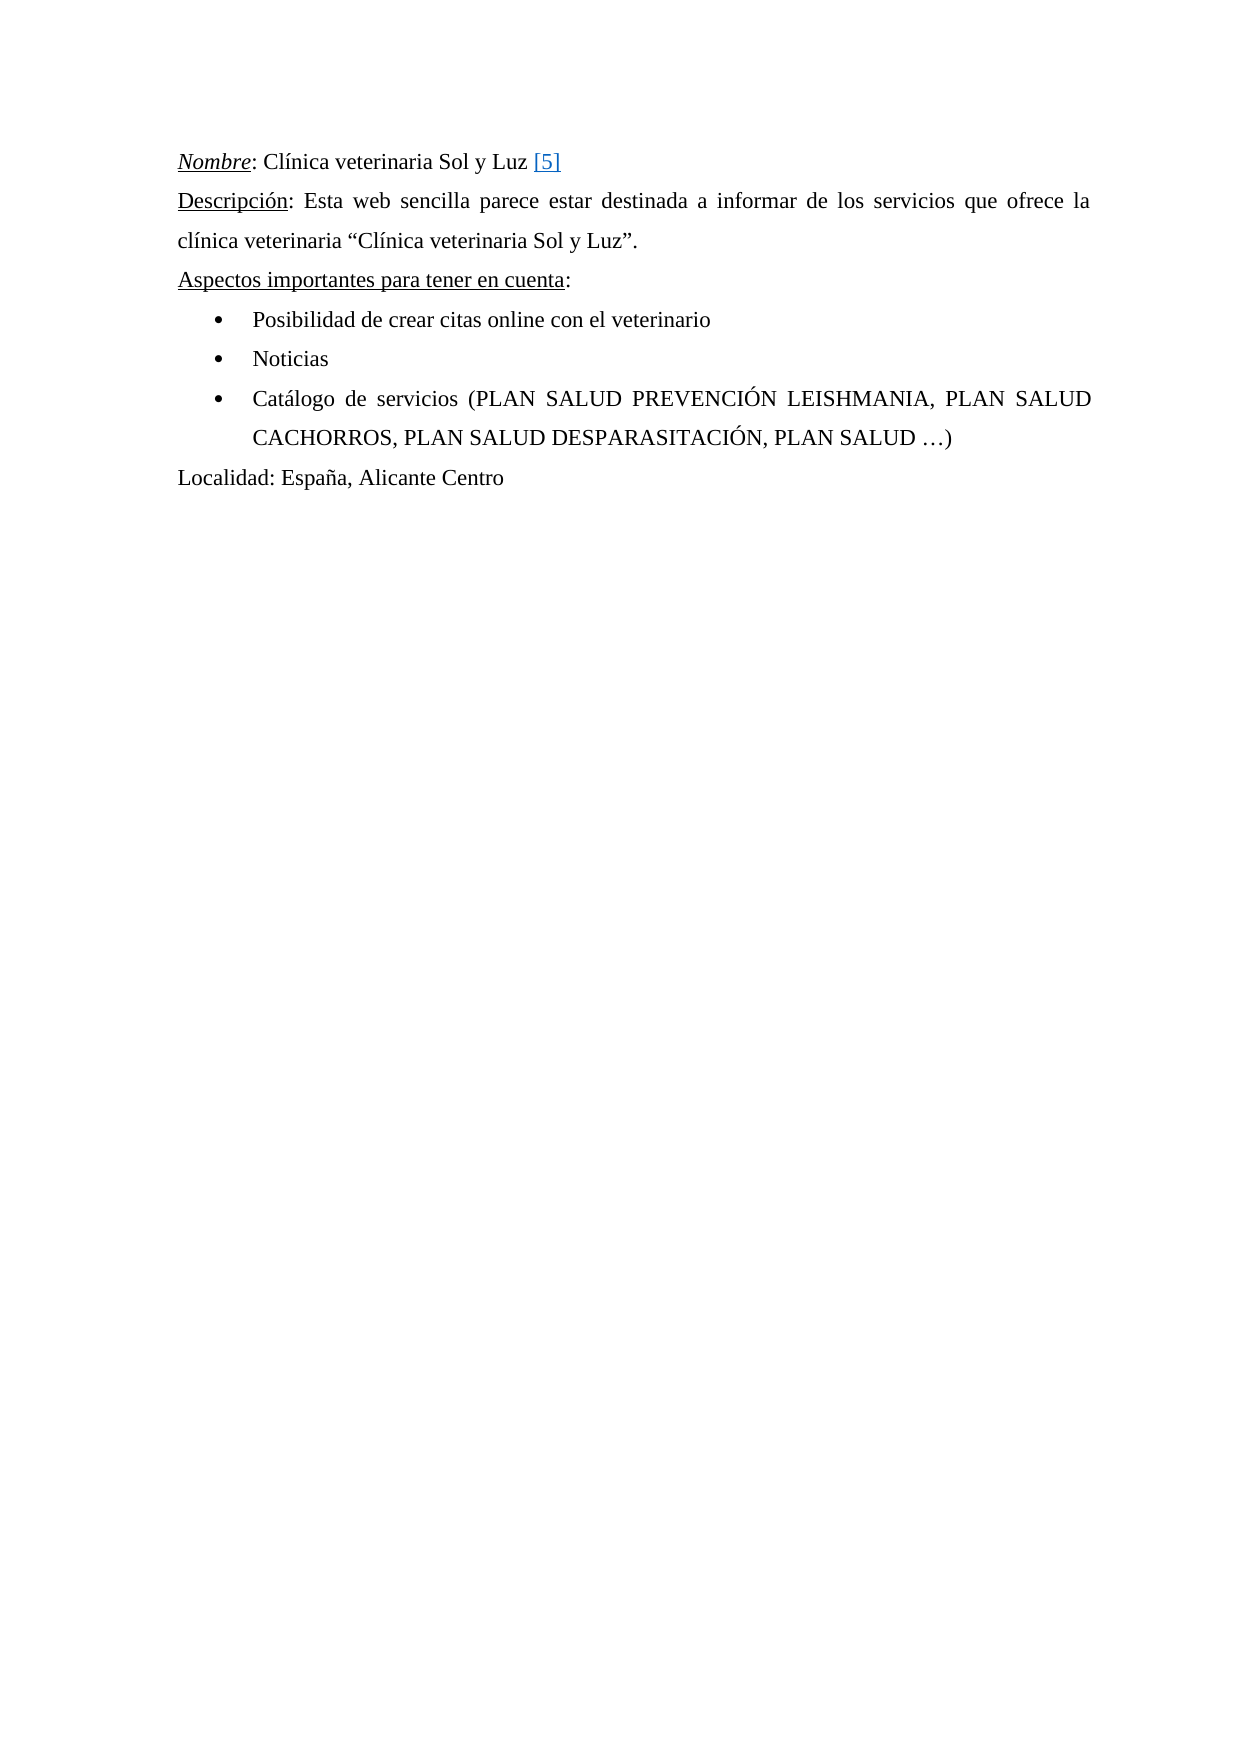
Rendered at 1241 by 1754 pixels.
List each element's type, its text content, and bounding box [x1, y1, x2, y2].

text Descripción: Esta web sencilla parece estar destinada a informar de los servicios que ofrece la clínica veterinaria “Clínica veterinaria Sol y Luz”. [177, 187, 1092, 253]
text Aspectos importantes para tener en cuenta: [177, 266, 1092, 292]
list Catálogo de servicios (PLAN SALUD PREVENCIÓN LEISHMANIA, PLAN SALUD CACHORROS, PLAN SALUD DESPARASITACIÓN, PLAN SALUD …) [215, 384, 1092, 450]
text Localidad: España, Alicante Centro [177, 463, 1092, 490]
list Noticias [215, 345, 1092, 371]
text Nombre: Clínica veterinaria Sol y Luz [5] [177, 148, 1092, 174]
list Posibilidad de crear citas online con el veterinario [215, 306, 1092, 332]
